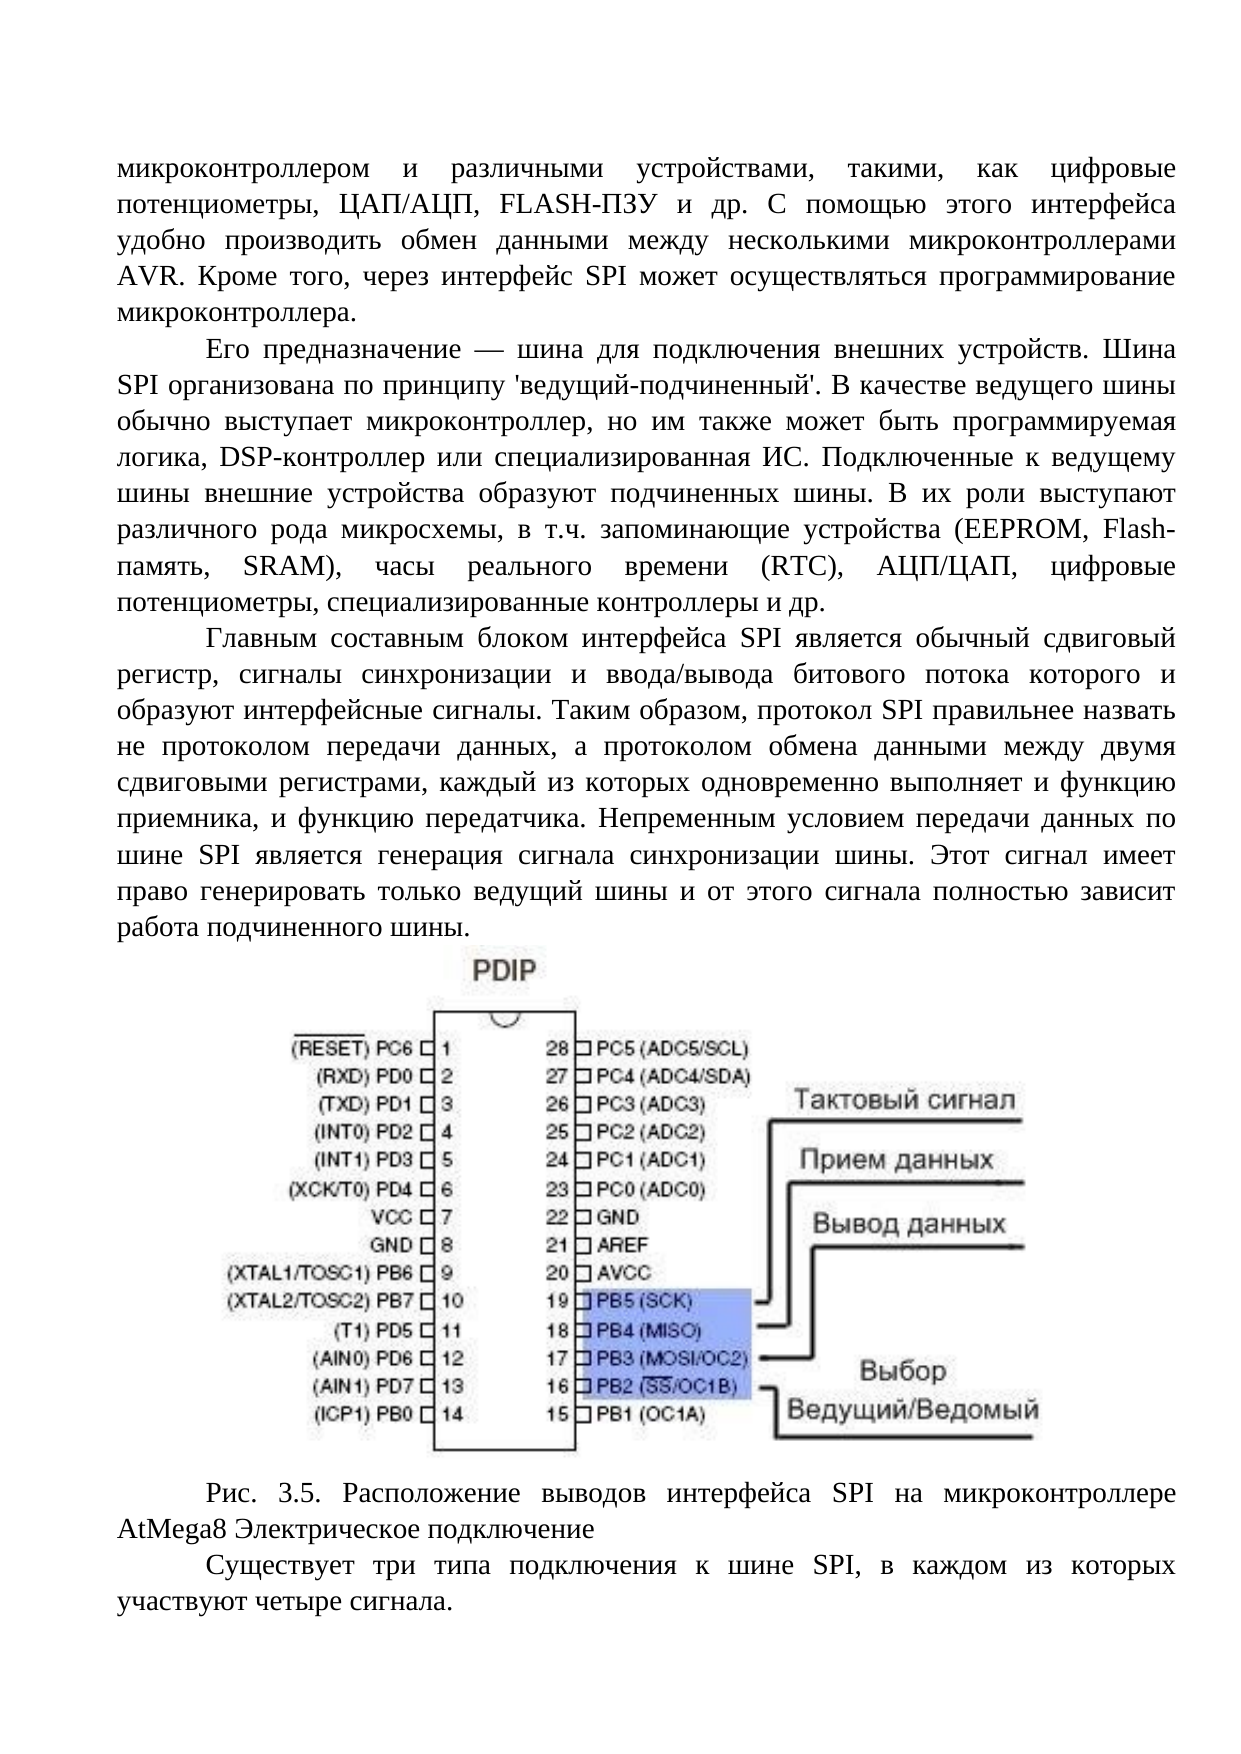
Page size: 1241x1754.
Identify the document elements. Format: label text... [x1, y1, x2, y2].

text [117, 150, 1177, 328]
picture [205, 945, 1060, 1473]
text Рис. 3.5. Расположение выводов интерфейса SPI на микроконтроллере AtMega8 Электрическое подключение [117, 1475, 1177, 1545]
text Его предназначение — шина для подключения внешних устройств. Шина SPI организована по принципу 'ведущий-подчиненный'. В качестве ведущего шины обычно выступает микроконтроллер, но им также может быть программируемая логика, DSP-контроллер или специализированная ИС. Подключенные к ведущему шины внешние устройства образуют подчиненных шины. В их роли выступают различного рода микросхемы, в т.ч. запоминающие устройства (EEPROM, Flash-память, SRAM), часы реального времени (RTC), АЦП/ЦАП, цифровые потенциометры, специализированные контроллеры и др. [117, 331, 1177, 617]
text Главным составным блоком интерфейса SPI является обычный сдвиговый регистр, сигналы синхронизации и ввода/вывода битового потока которого и образуют интерфейсные сигналы. Таким образом, протокол SPI правильнее назвать не протоколом передачи данных, а протоколом обмена данными между двумя сдвиговыми регистрами, каждый из которых одновременно выполняет и функцию приемника, и функцию передатчика. Непременным условием передачи данных по шине SPI является генерация сигнала синхронизации шины. Этот сигнал имеет право генерировать только ведущий шины и от этого сигнала полностью зависит работа подчиненного шины. [117, 620, 1177, 943]
text Существует три типа подключения к шине SPI, в каждом из которых участвуют четыре сигнала. [117, 1547, 1177, 1617]
